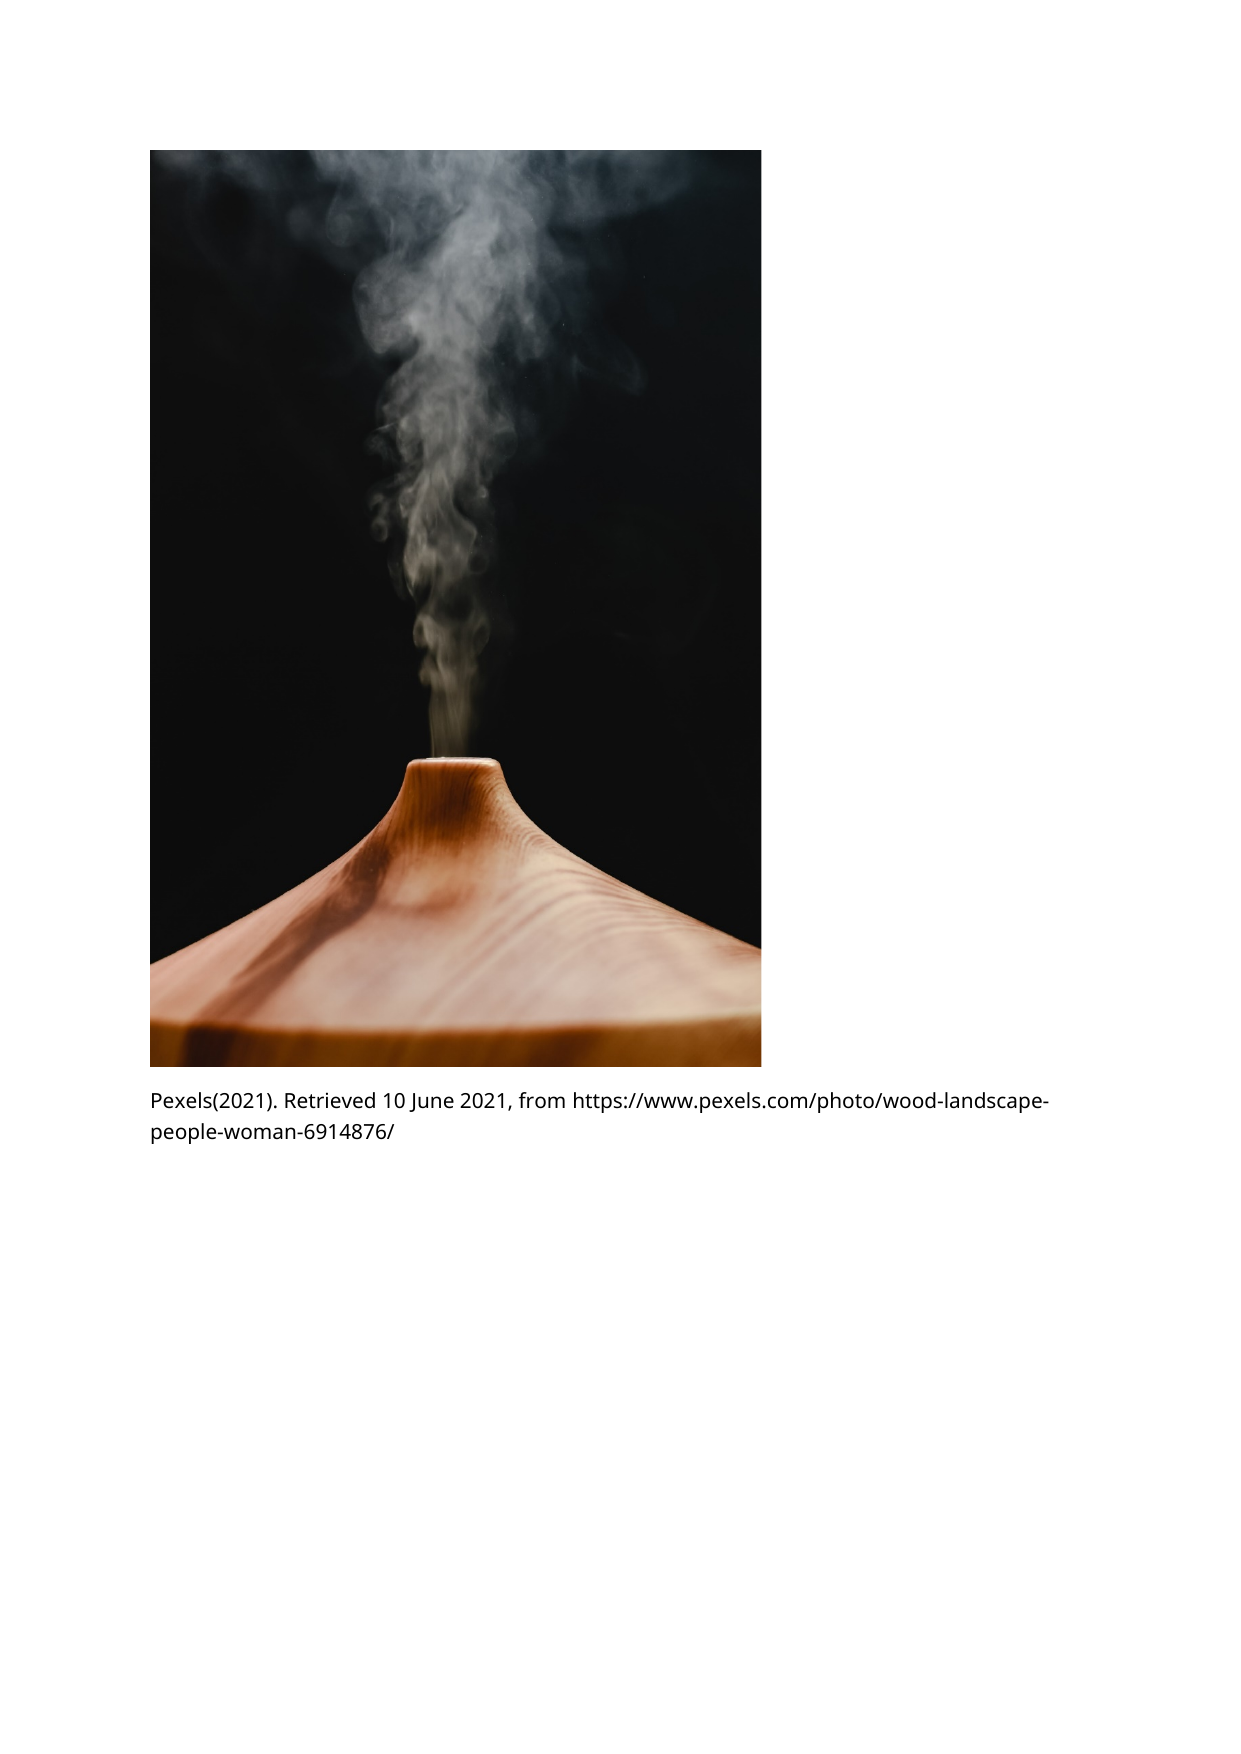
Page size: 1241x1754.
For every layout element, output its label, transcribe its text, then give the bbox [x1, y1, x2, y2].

text Pexels(2021). Retrieved 10 June 2021, from https://www.pexels.com/photo/wood-landscape-people-woman-6914876/ [150, 1087, 1090, 1146]
picture [150, 150, 762, 1067]
